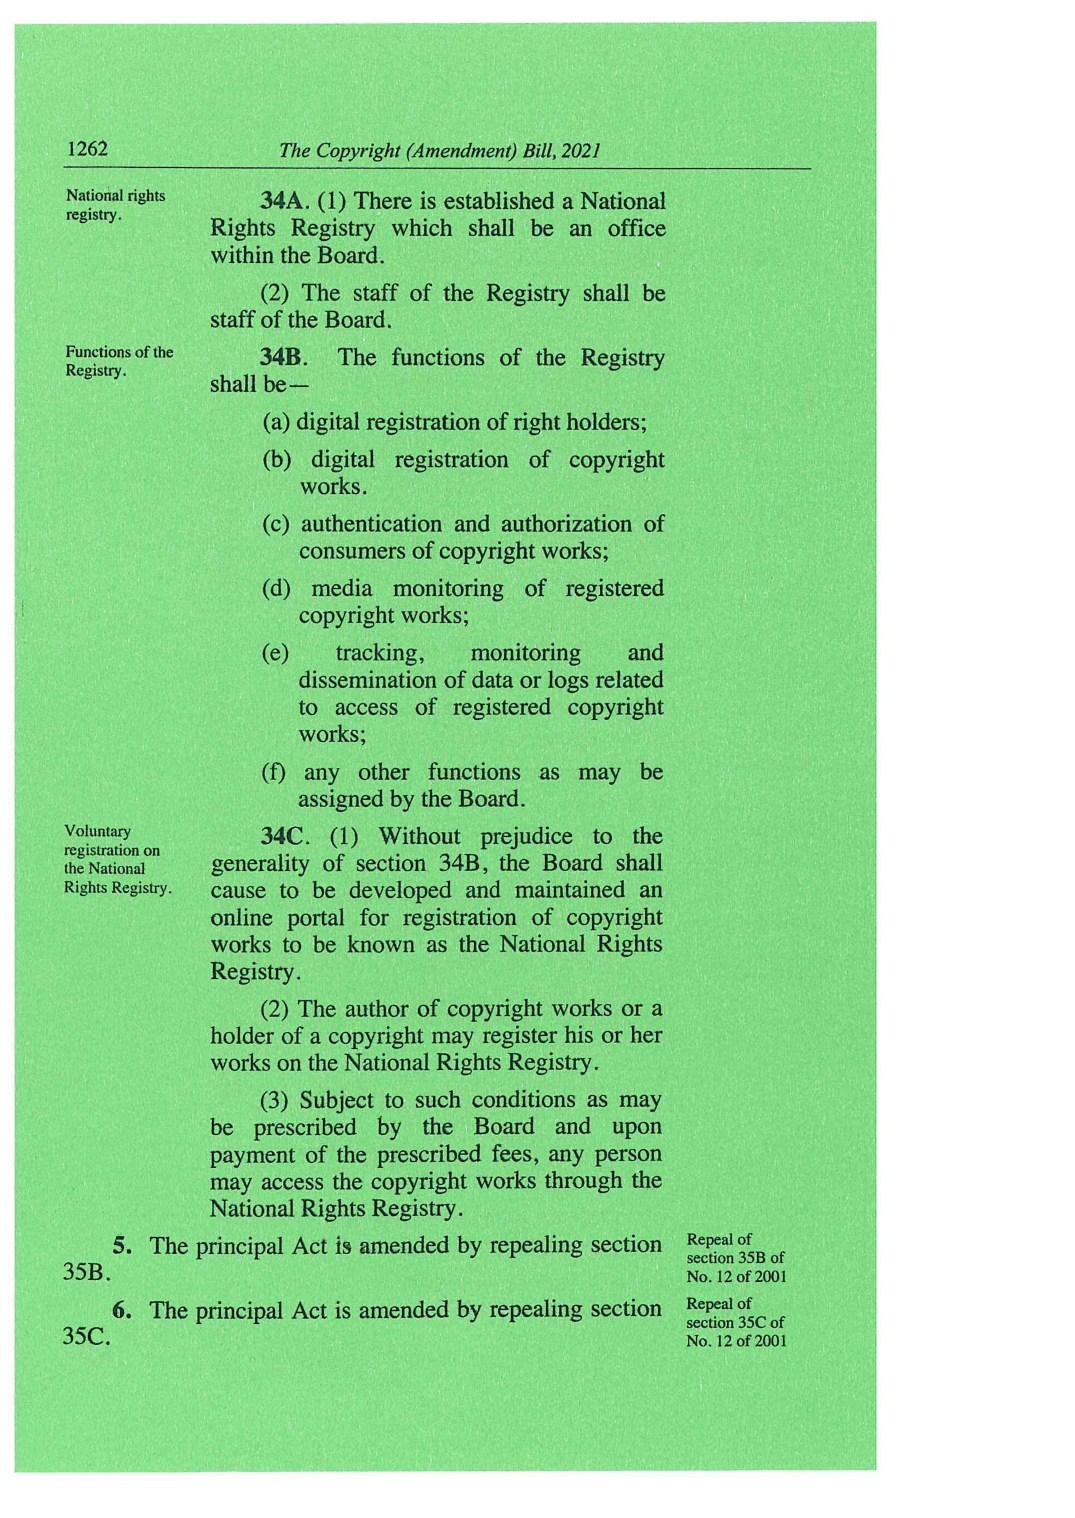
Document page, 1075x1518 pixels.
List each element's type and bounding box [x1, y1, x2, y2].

picture [7, 20, 881, 1478]
